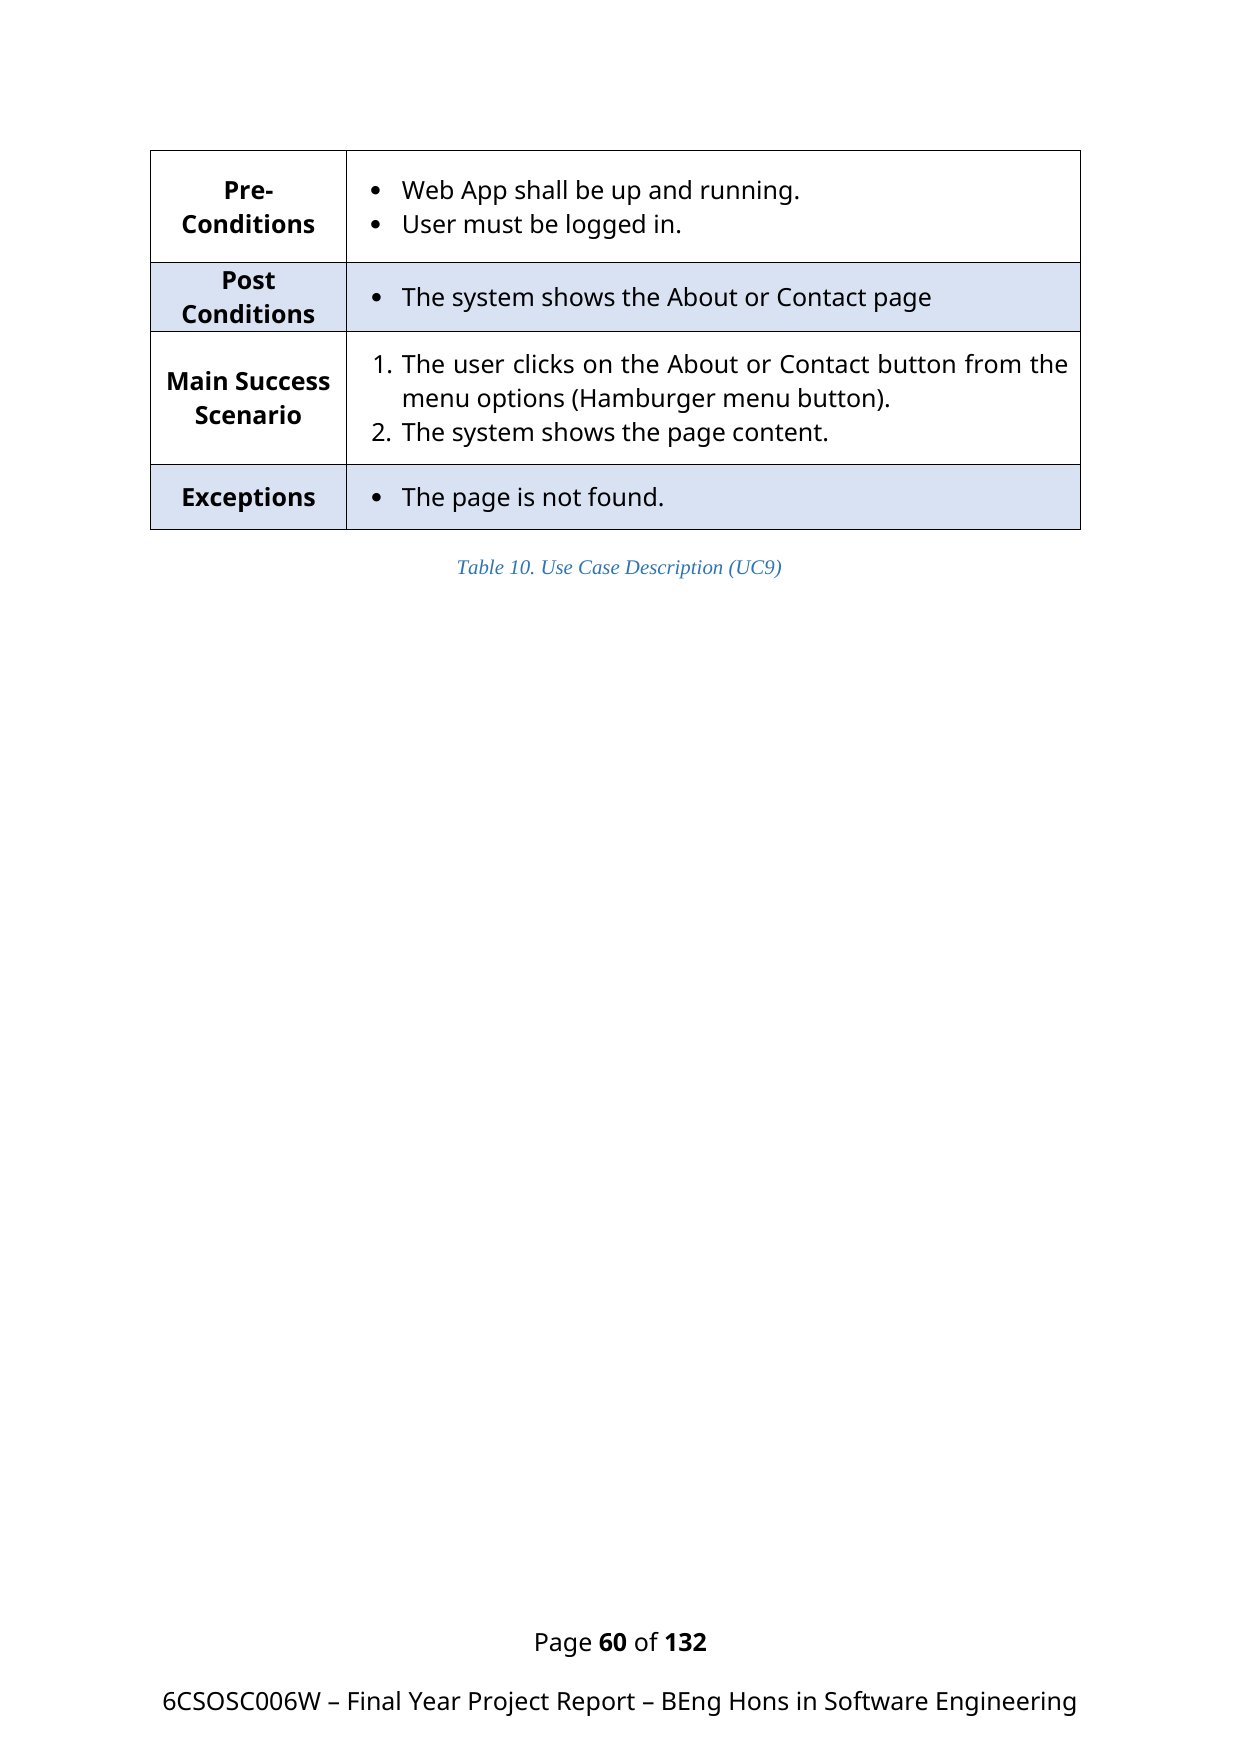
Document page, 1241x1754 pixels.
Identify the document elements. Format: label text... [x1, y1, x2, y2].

text Table 10. Use Case Description (UC9) [150, 555, 1090, 579]
table_cell The system shows the About or Contact page [347, 263, 1080, 331]
table_cell Post Conditions [151, 263, 346, 331]
table_cell The user clicks on the About or Contact button from the menu options (Hamburger menu button). The system shows the page content. [347, 332, 1080, 464]
table_cell Main Success Scenario [151, 332, 346, 464]
table_cell Pre-Conditions [151, 151, 346, 262]
table_cell Exceptions [151, 465, 346, 529]
table_cell The page is not found. [347, 465, 1080, 529]
table_cell Web App shall be up and running. User must be logged in. [347, 151, 1080, 262]
